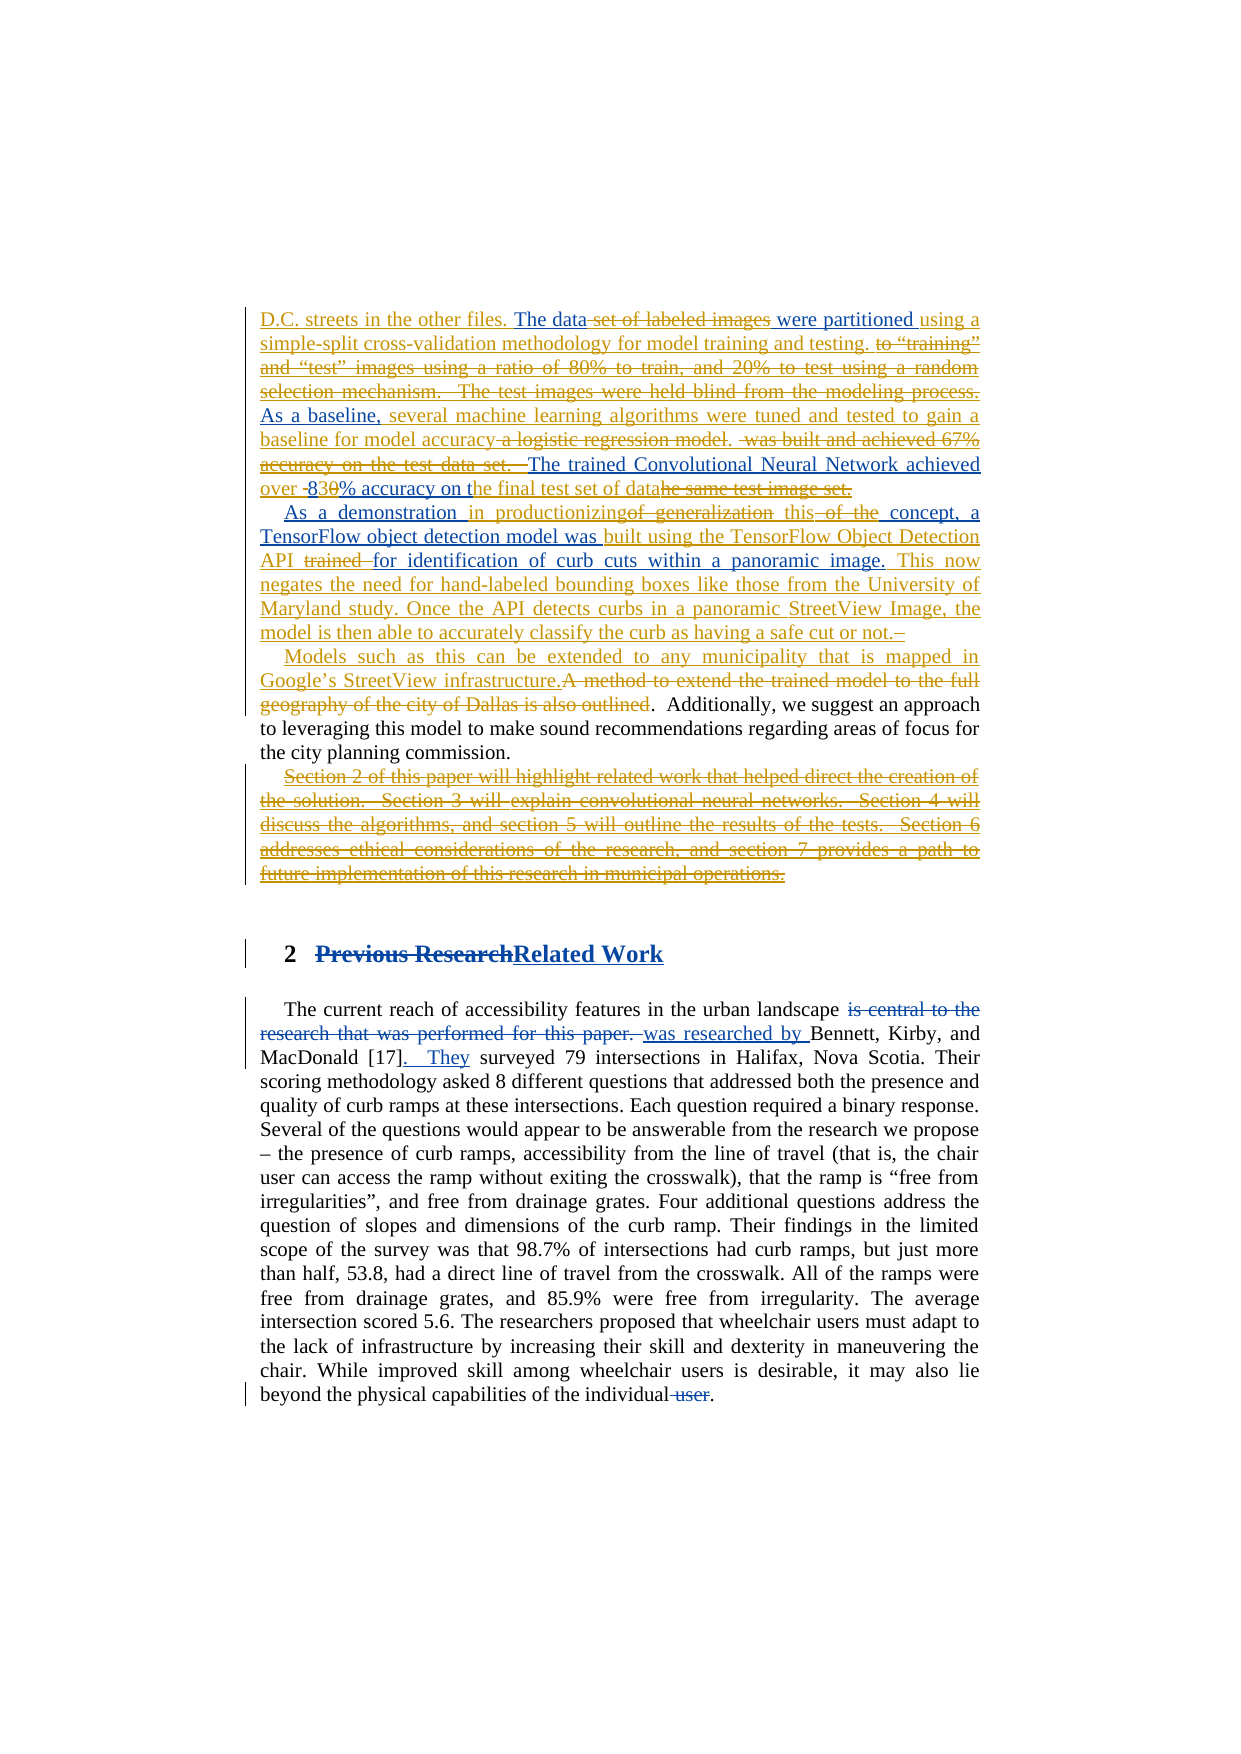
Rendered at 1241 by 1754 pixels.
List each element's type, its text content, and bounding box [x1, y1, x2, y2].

subtitle 2 [260, 939, 980, 967]
text . Additionally, we suggest an approach to leveraging this model to make sound recommendations regarding areas of focus for the city planning commission. [260, 644, 980, 764]
text The current reach of accessibility features in the urban landscape Bennett, Kirby, and MacDonald [17] surveyed 79 intersections in Halifax, Nova Scotia. Their scoring methodology asked 8 different questions that addressed both the presence and quality of curb ramps at these intersections. Each question required a binary response. Several of the questions would appear to be answerable from the research we propose – the presence of curb ramps, accessibility from the line of travel (that is, the chair user can access the ramp without exiting the crosswalk), that the ramp is “free from irregularities”, and free from drainage grates. Four additional questions address the question of slopes and dimensions of the curb ramp. Their findings in the limited scope of the survey was that 98.7% of intersections had curb ramps, but just more than half, 53.8, had a direct line of travel from the crosswalk. All of the ramps were free from drainage grates, and 85.9% were free from irregularity. The average intersection scored 5.6. The researchers proposed that wheelchair users must adapt to the lack of infrastructure by increasing their skill and dexterity in maneuvering the chair. While improved skill among wheelchair users is desirable, it may also lie beyond the physical capabilities of the individual. [260, 997, 980, 1406]
